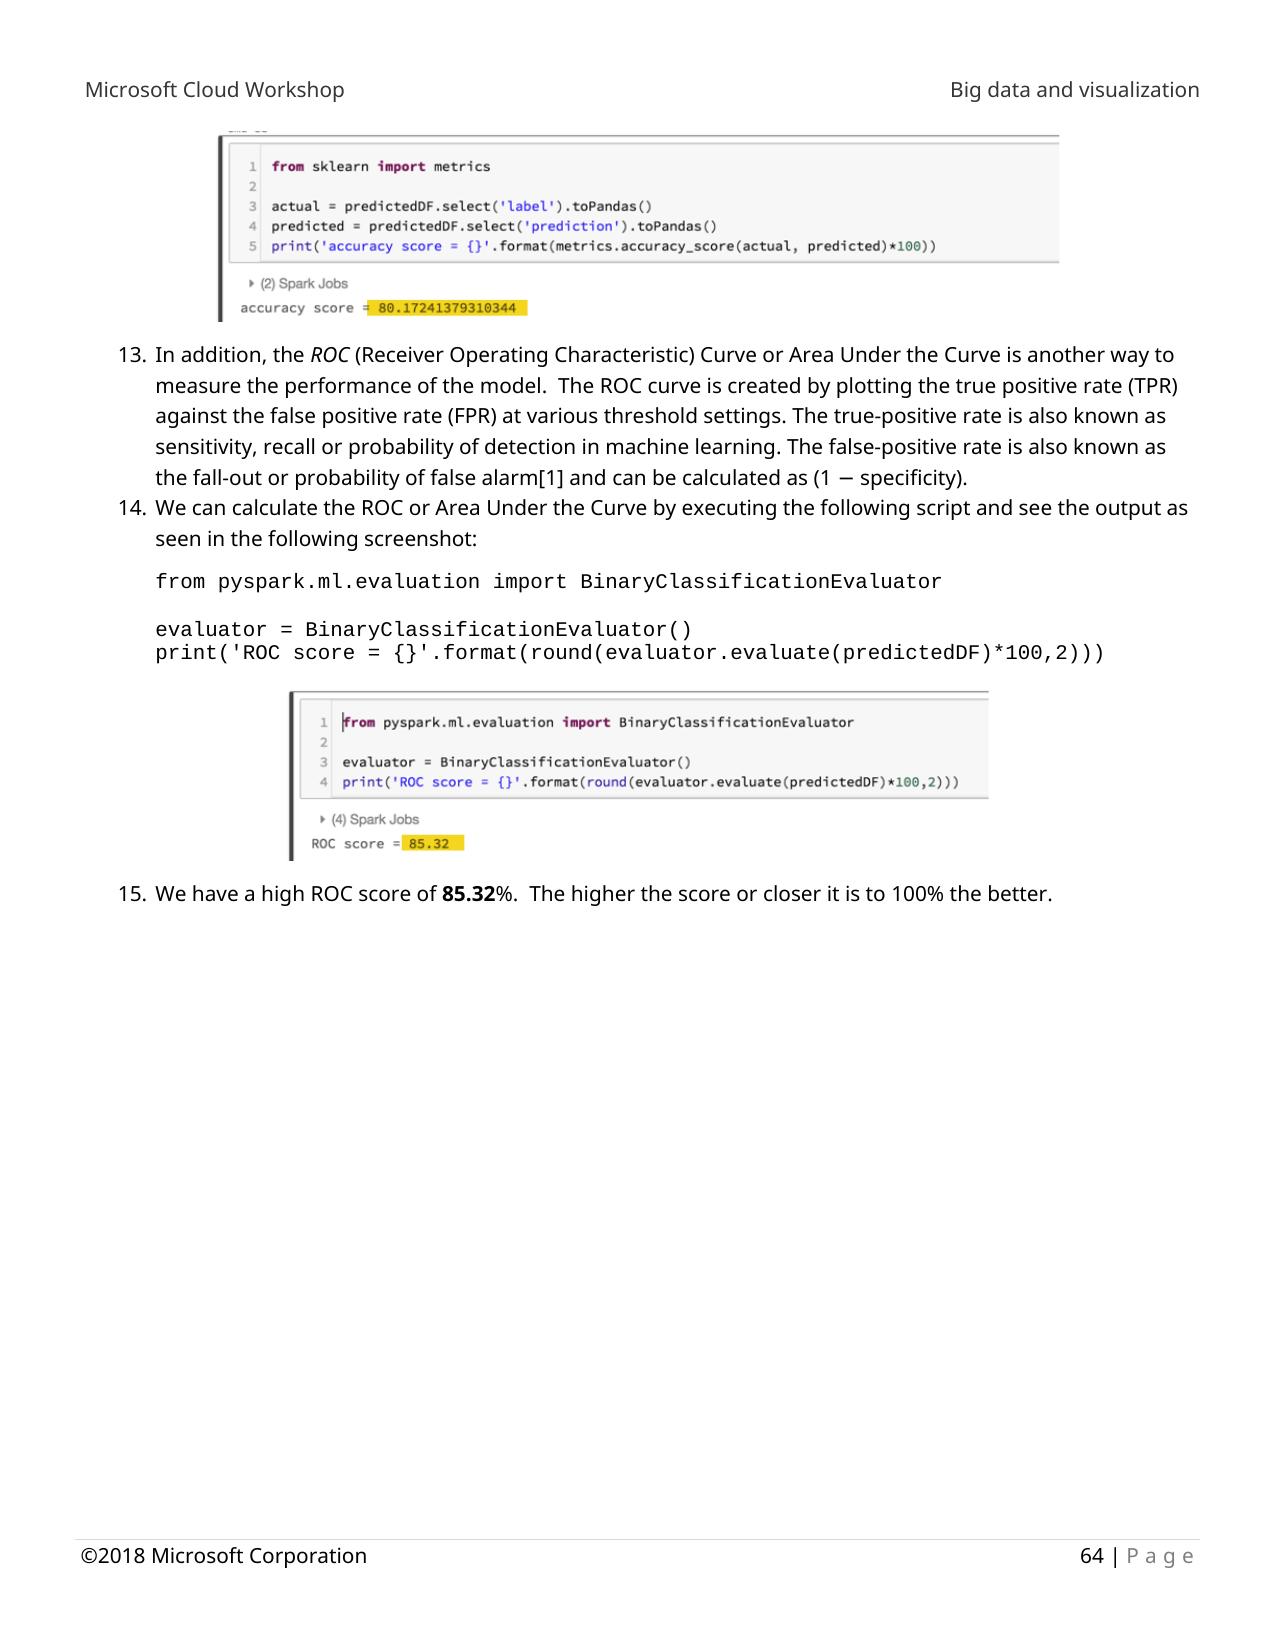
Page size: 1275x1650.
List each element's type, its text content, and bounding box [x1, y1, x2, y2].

text print('ROC score = {}'.format(round(evaluator.evaluate(predictedDF)*100,2))) [155, 642, 1200, 666]
picture [215, 131, 1060, 322]
picture [286, 689, 989, 861]
list We can calculate the ROC or Area Under the Curve by executing the following script and see the output as seen in the following screenshot: [118, 493, 1200, 552]
list In addition, the ROC (Receiver Operating Characteristic) Curve or Area Under the Curve is another way to measure the performance of the model. The ROC curve is created by plotting the true positive rate (TPR) against the false positive rate (FPR) at various threshold settings. The true-positive rate is also known as sensitivity, recall or probability of detection in machine learning. The false-positive rate is also known as the fall-out or probability of false alarm[1] and can be calculated as (1 − specificity). [118, 340, 1200, 491]
list We have a high ROC score of 85.32%. The higher the score or closer it is to 100% the better. [118, 879, 1200, 908]
text from pyspark.ml.evaluation import BinaryClassificationEvaluator [155, 571, 1200, 595]
text evaluator = BinaryClassificationEvaluator() [155, 619, 1200, 642]
